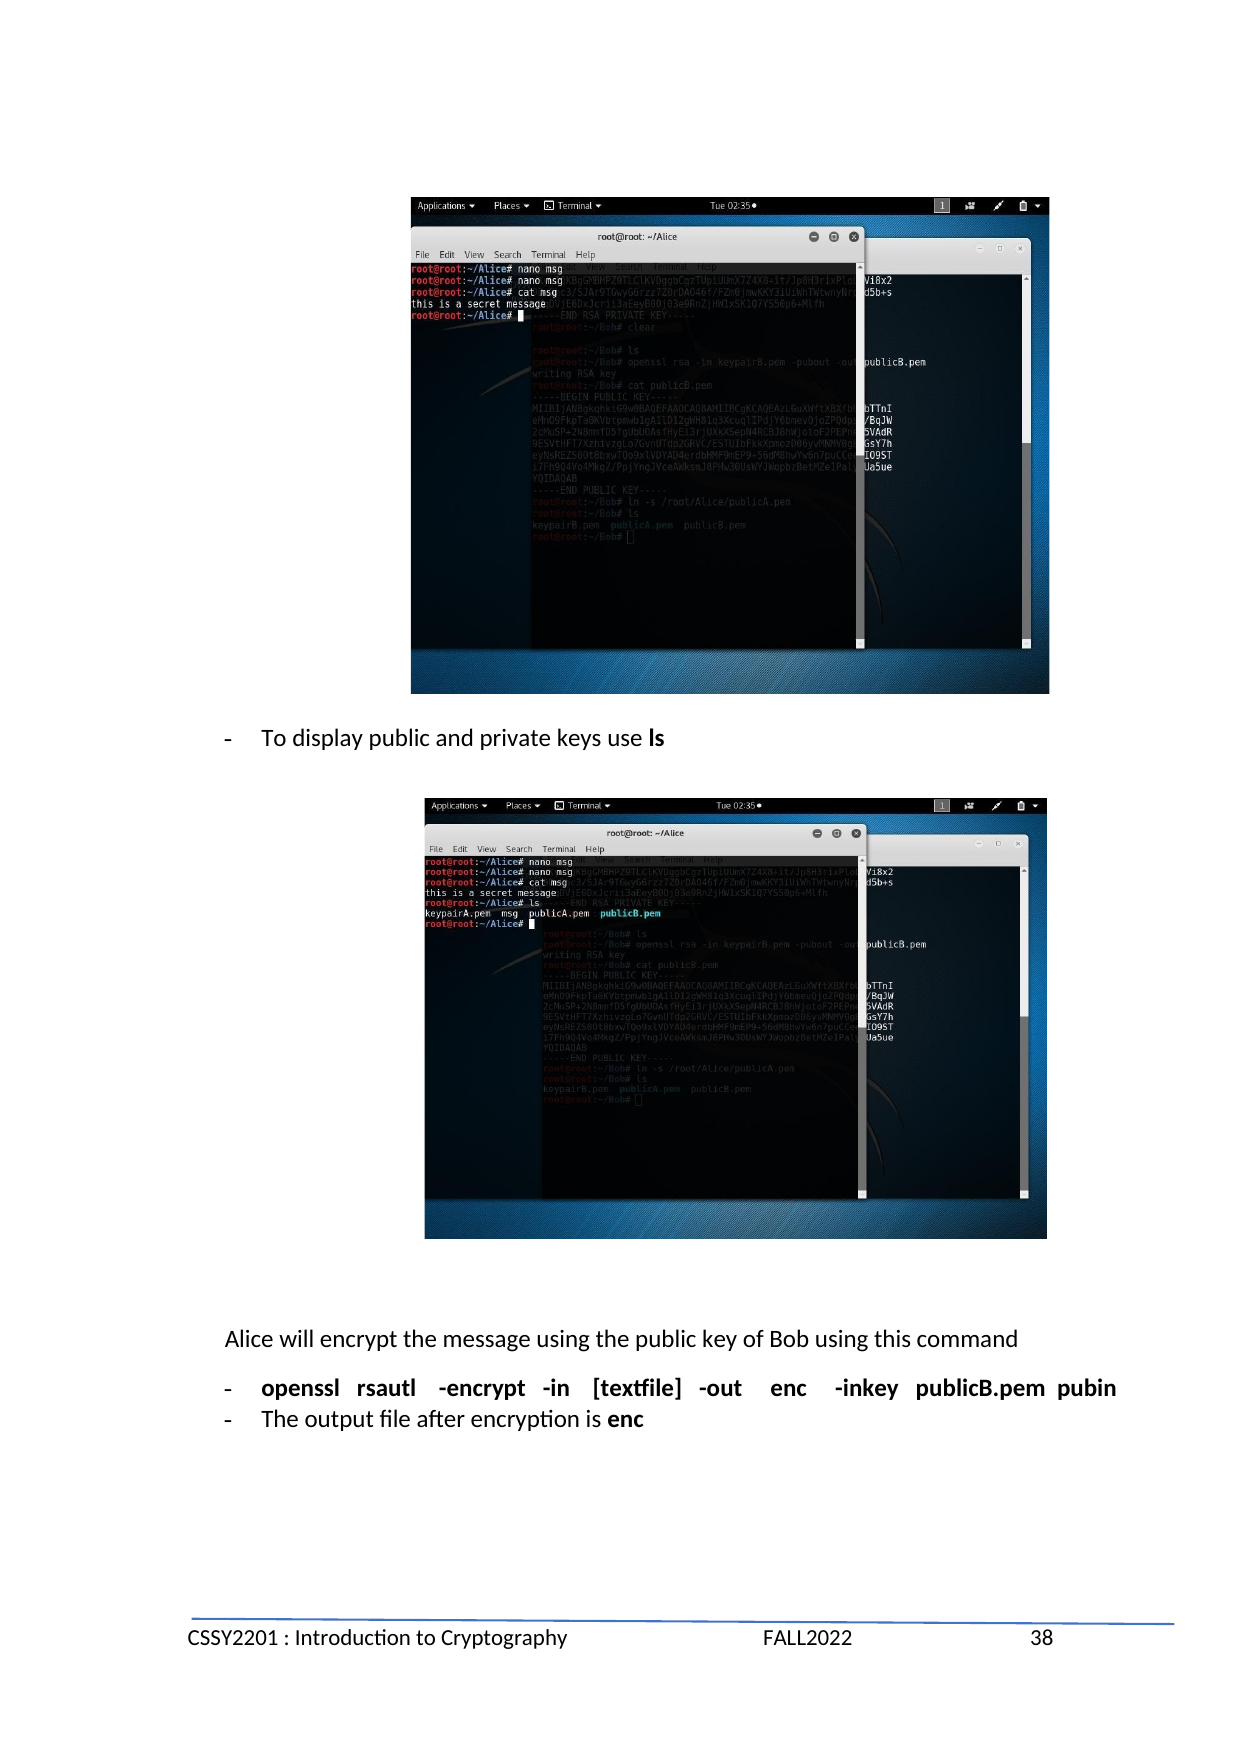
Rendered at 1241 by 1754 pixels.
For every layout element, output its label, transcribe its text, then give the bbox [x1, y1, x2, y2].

picture [424, 798, 1047, 1239]
list openssl rsautl -encrypt -in [textfile] -out enc -inkey publicB.pem pubin [223, 1372, 1132, 1403]
text Alice will encrypt the message using the public key of Bob using this command [224, 1323, 1132, 1353]
list The output file after encryption is enc [223, 1403, 1132, 1434]
picture [410, 197, 1050, 694]
list To display public and private keys use ls [223, 722, 1132, 752]
